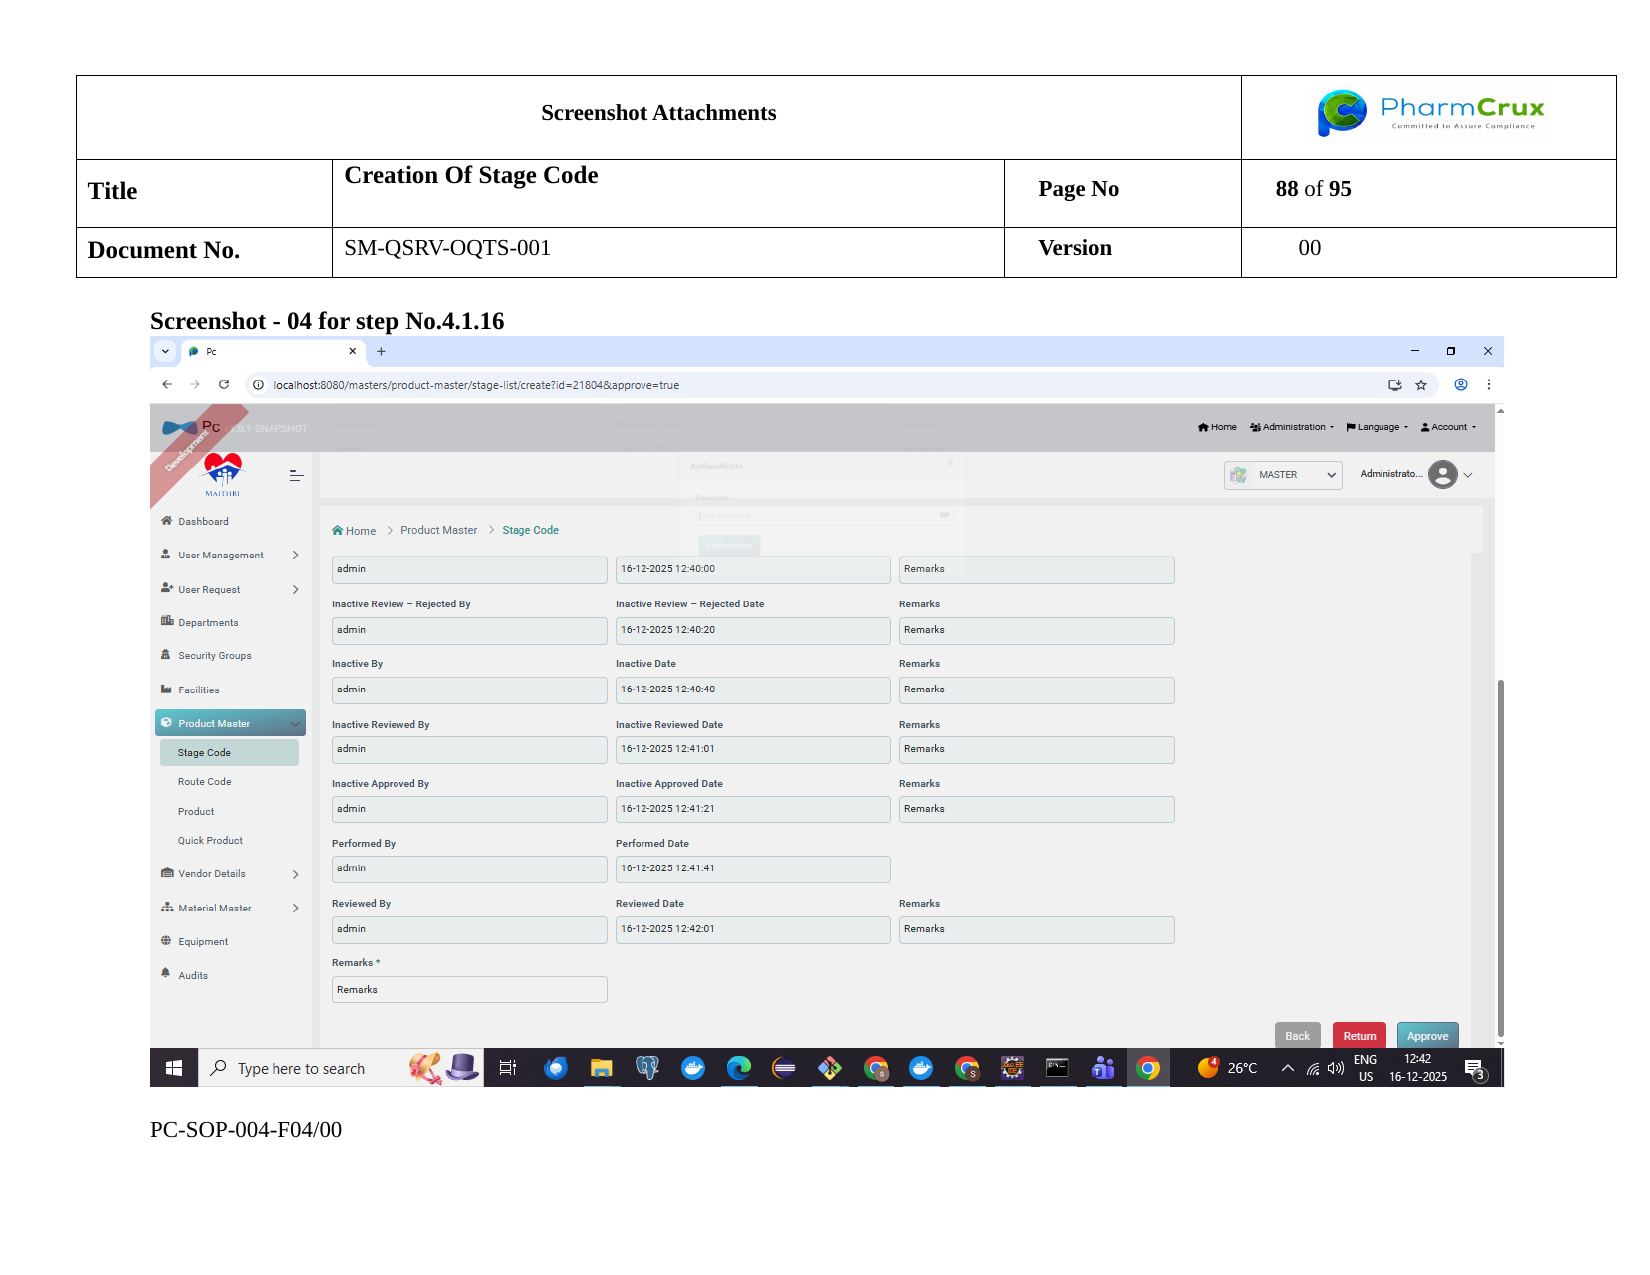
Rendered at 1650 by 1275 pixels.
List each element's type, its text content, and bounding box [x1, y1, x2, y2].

picture [1307, 82, 1551, 143]
text Screenshot - 04 for step No.4.1.16 [150, 306, 1500, 336]
picture [150, 336, 1505, 1087]
